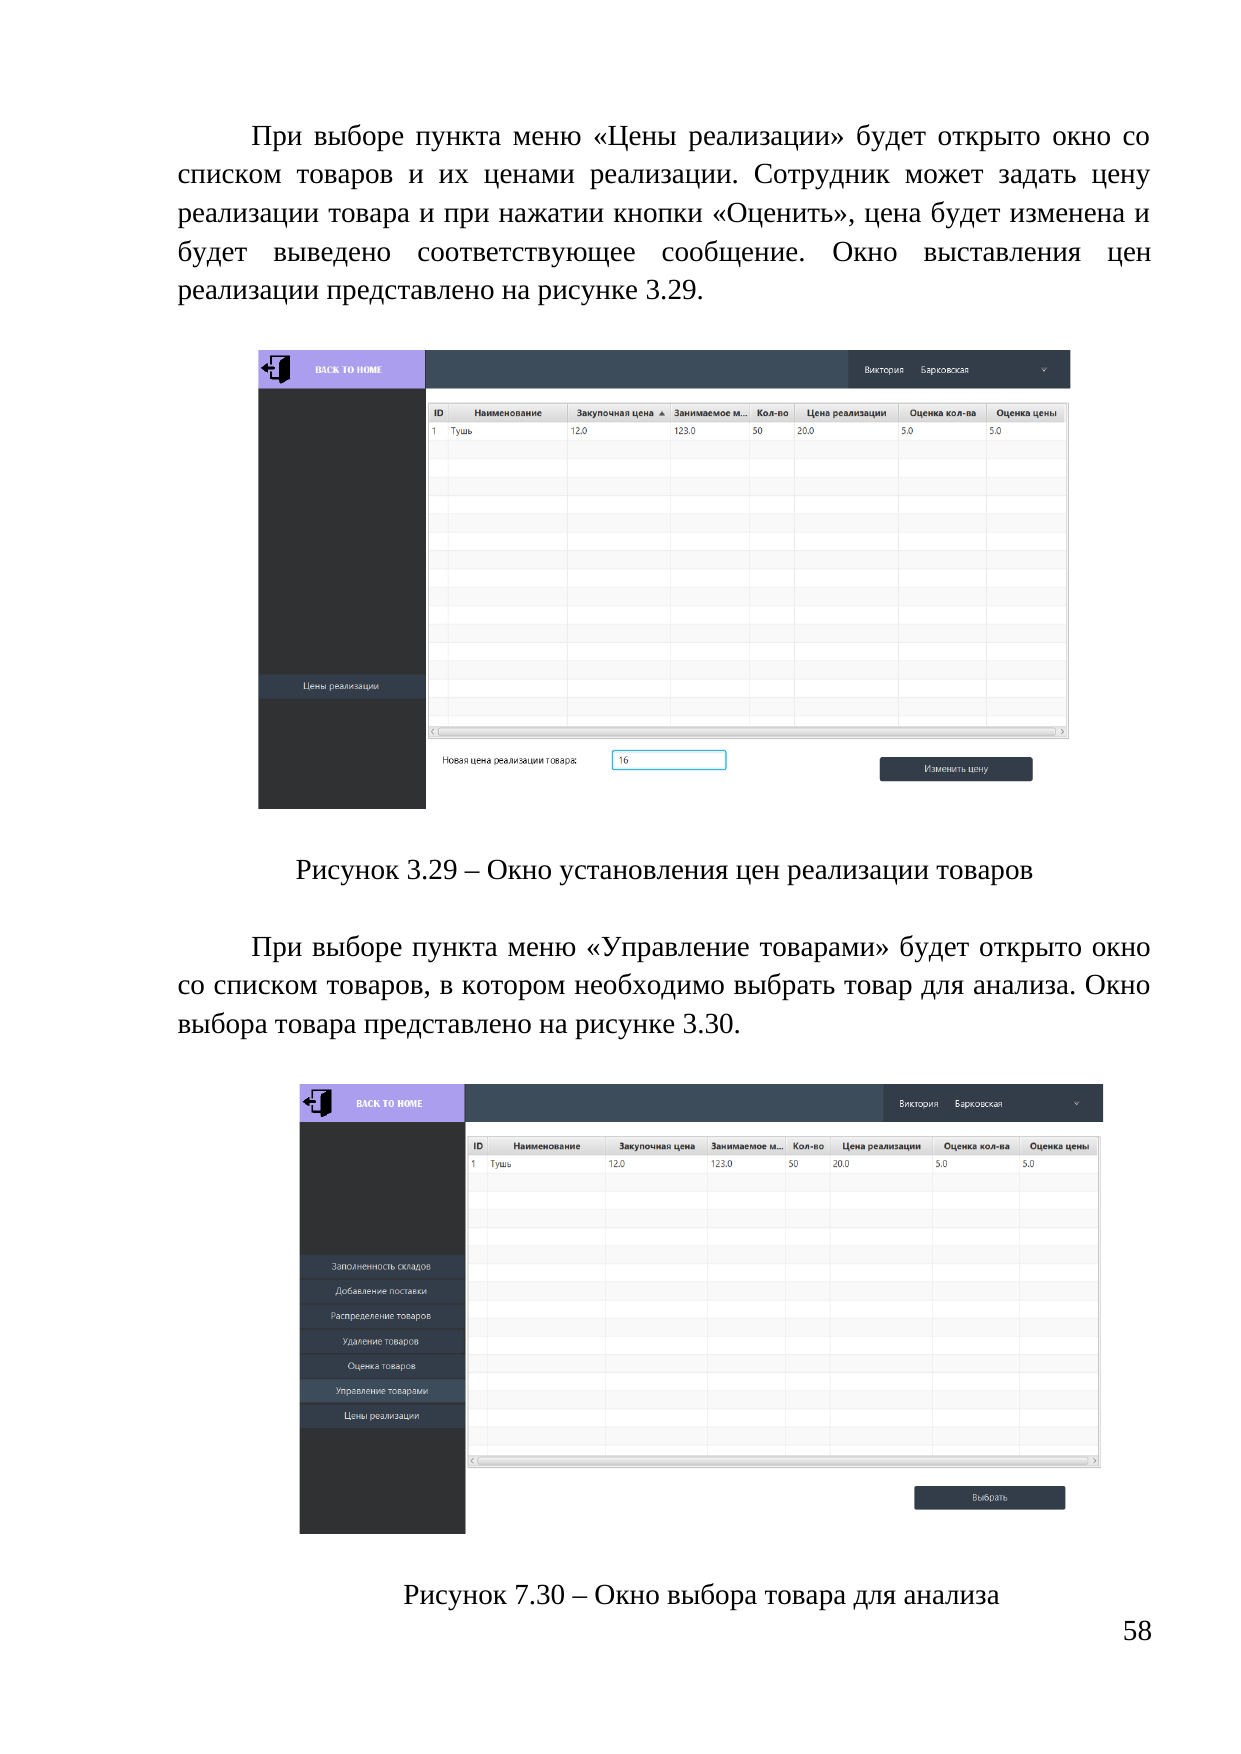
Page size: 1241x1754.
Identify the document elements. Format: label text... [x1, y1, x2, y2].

picture [258, 349, 1071, 809]
text При выборе пункта меню «Цены реализации» будет открыто окно со списком товаров и их ценами реализации. Сотрудник может задать цену реализации товара и при нажатии кнопки «Оценить», цена будет изменена и будет выведено соответствующее сообщение. Окно выставления цен реализации представлено на рисунке 3.29. [177, 118, 1152, 306]
picture [299, 1083, 1104, 1534]
text Рисунок 7.30 – Окно выбора товара для анализа [177, 1577, 1152, 1611]
text Рисунок 3.29 – Окно установления цен реализации товаров [177, 852, 1152, 885]
text При выборе пункта меню «Управление товарами» будет открыто окно со списком товаров, в котором необходимо выбрать товар для анализа. Окно выбора товара представлено на рисунке 3.30. [177, 929, 1152, 1039]
